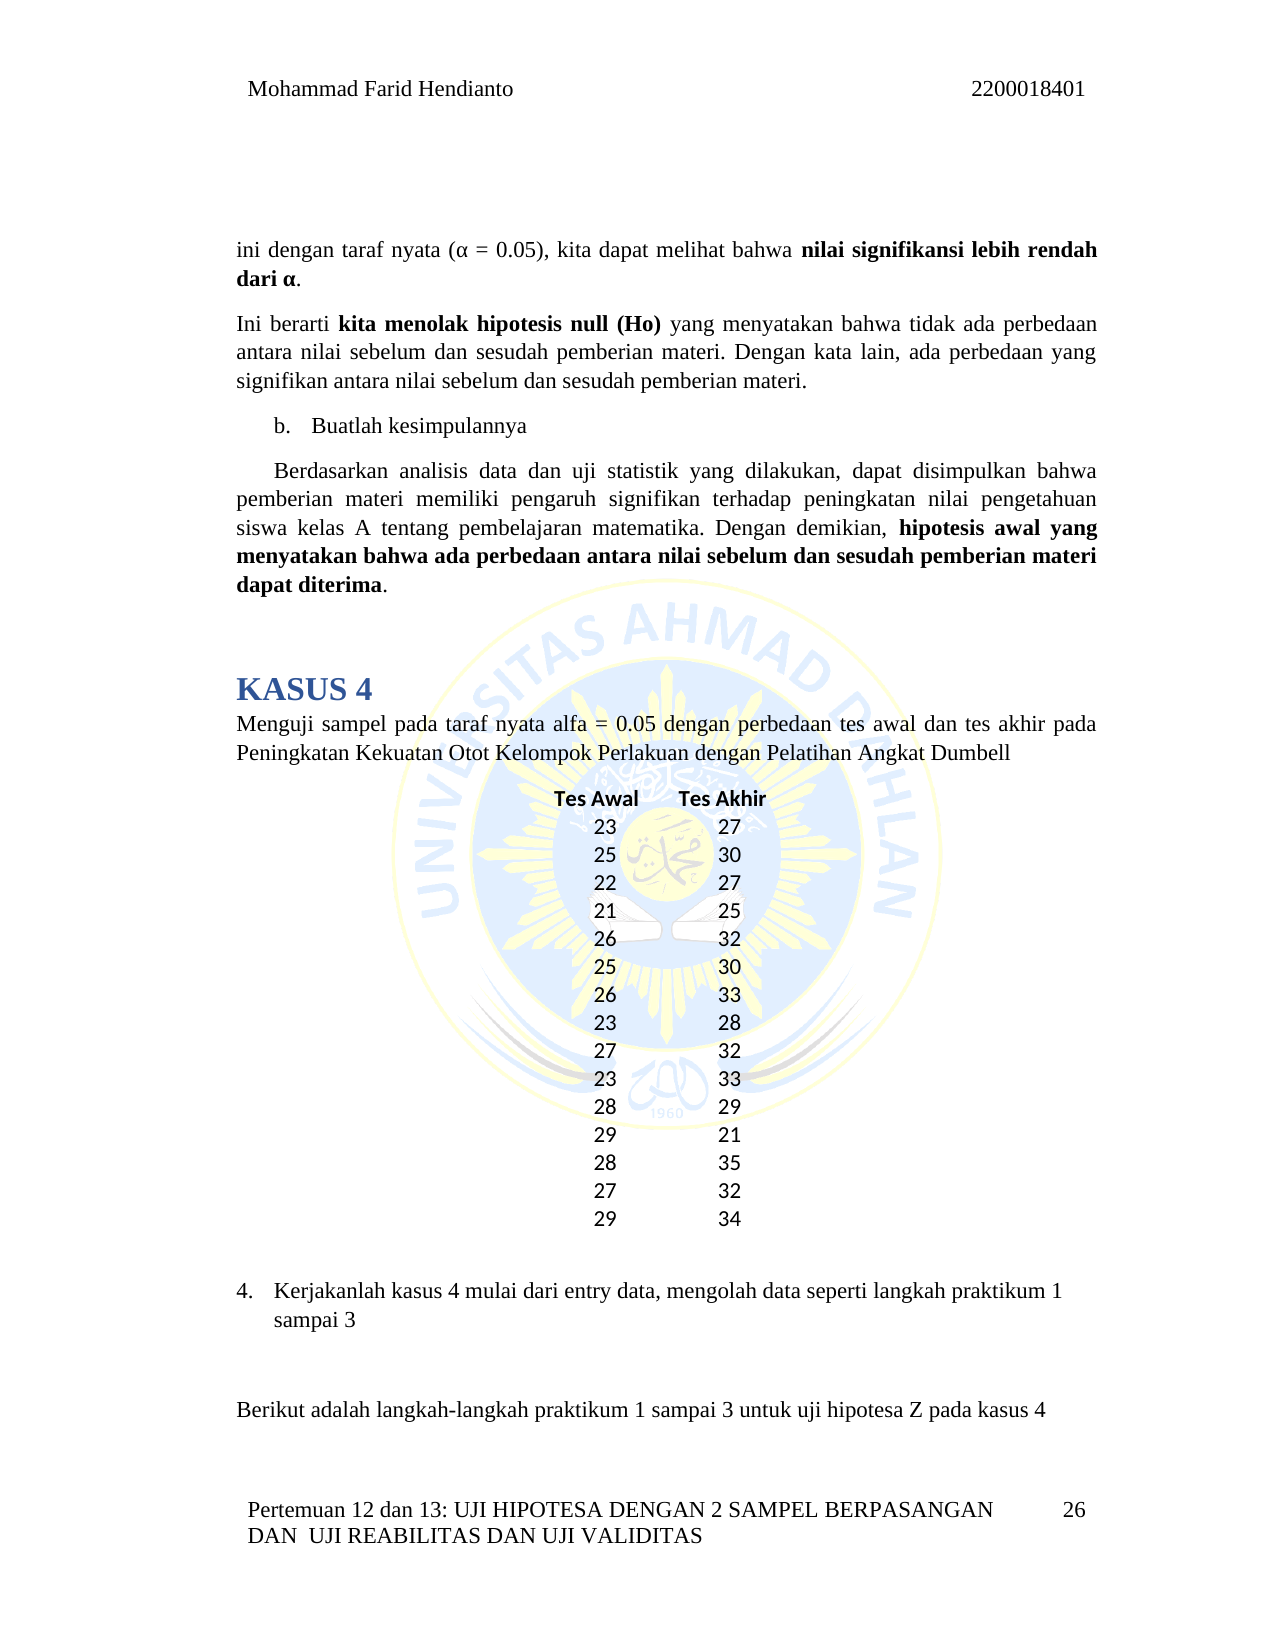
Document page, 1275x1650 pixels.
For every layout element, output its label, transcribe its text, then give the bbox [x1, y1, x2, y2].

table_cell 27 [543, 1176, 667, 1204]
table_cell 23 [543, 812, 667, 840]
table_cell 29 [667, 1092, 791, 1120]
text Menguji sampel pada taraf nyata alfa = 0.05 dengan perbedaan tes awal dan tes akhir pada Peningkatan Kekuatan Otot Kelompok Perlakuan dengan Pelatihan Angkat Dumbell [236, 711, 1098, 765]
text Berikut adalah langkah-langkah praktikum 1 sampai 3 untuk uji hipotesa Z pada kasus 4 [236, 1396, 1098, 1422]
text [236, 236, 1098, 291]
subtitle KASUS 4 [236, 669, 1098, 707]
table_cell 32 [667, 924, 791, 952]
table_cell 22 [543, 868, 667, 896]
table_header Tes Akhir [667, 784, 791, 812]
table_cell 25 [543, 952, 667, 980]
table_header Tes Awal [543, 784, 667, 812]
table_cell 27 [667, 812, 791, 840]
table_cell 32 [667, 1176, 791, 1204]
list Kerjakanlah kasus 4 mulai dari entry data, mengolah data seperti langkah praktikum 1 sampai 3 [236, 1277, 1098, 1332]
table_cell 27 [543, 1036, 667, 1064]
table_cell 23 [543, 1008, 667, 1036]
table_cell 25 [667, 896, 791, 924]
table_cell 35 [667, 1148, 791, 1176]
table_cell 25 [543, 840, 667, 868]
table_cell 28 [667, 1008, 791, 1036]
table_cell 30 [667, 952, 791, 980]
table_cell 33 [667, 980, 791, 1008]
text Berdasarkan analisis data dan uji statistik yang dilakukan, dapat disimpulkan bahwa pemberian materi memiliki pengaruh signifikan terhadap peningkatan nilai pengetahuan siswa kelas A tentang pembelajaran matematika. Dengan demikian, hipotesis awal yang menyatakan bahwa ada perbedaan antara nilai sebelum dan sesudah pemberian materi dapat diterima. [236, 457, 1098, 597]
list Buatlah kesimpulannya [274, 412, 1098, 438]
table_cell 30 [667, 840, 791, 868]
table_cell 21 [543, 896, 667, 924]
table_cell 33 [667, 1064, 791, 1092]
table_cell 29 [543, 1120, 667, 1148]
table_cell 28 [543, 1148, 667, 1176]
table_cell 28 [543, 1092, 667, 1120]
table_cell 26 [543, 980, 667, 1008]
text Ini berarti kita menolak hipotesis null (Ho) yang menyatakan bahwa tidak ada perbedaan antara nilai sebelum dan sesudah pemberian materi. Dengan kata lain, ada perbedaan yang signifikan antara nilai sebelum dan sesudah pemberian materi. [236, 310, 1098, 393]
table_cell 23 [543, 1064, 667, 1092]
table_cell 26 [543, 924, 667, 952]
table_cell 32 [667, 1036, 791, 1064]
table_cell 21 [667, 1120, 791, 1148]
table_cell 29 [543, 1204, 667, 1232]
table_cell 27 [667, 868, 791, 896]
table_cell 34 [667, 1204, 791, 1232]
